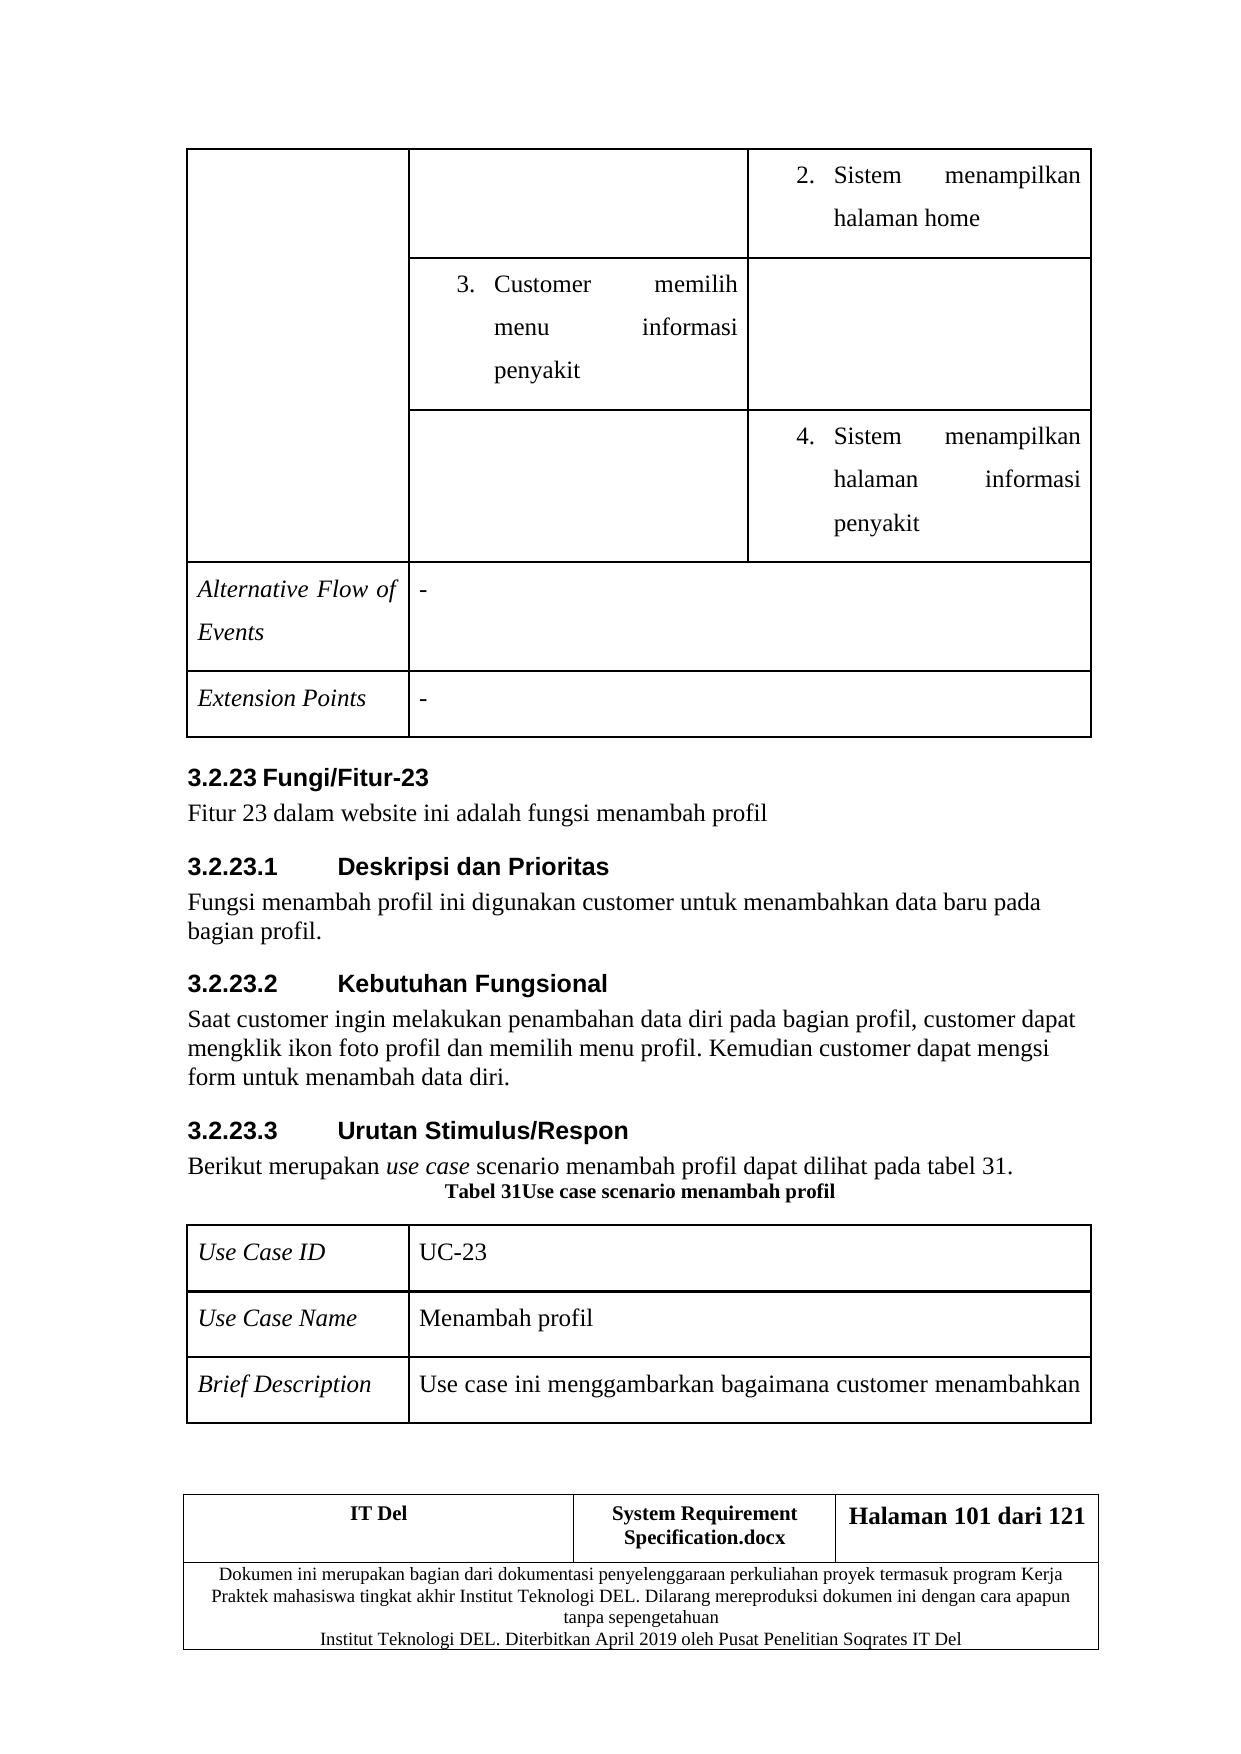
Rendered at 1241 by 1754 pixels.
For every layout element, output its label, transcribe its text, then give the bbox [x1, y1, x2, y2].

subtitle Deskripsi dan Prioritas [187, 852, 1092, 881]
text Berikut merupakan use case scenario menambah profil dapat dilihat pada tabel 31. [187, 1151, 1092, 1179]
subtitle Kebutuhan Fungsional [187, 969, 1092, 998]
text Fungsi menambah profil ini digunakan customer untuk menambahkan data baru pada bagian profil. [187, 887, 1092, 944]
text Saat customer ingin melakukan penambahan data diri pada bagian profil, customer dapat mengklik ikon foto profil dan memilih menu profil. Kemudian customer dapat mengsi form untuk menambah data diri. [187, 1004, 1092, 1091]
table_cell Alternative Flow of Events [188, 563, 408, 670]
subtitle Fungi/Fitur-23 [187, 763, 1092, 792]
table_cell [749, 259, 1090, 409]
table_cell Use Case Name [188, 1293, 408, 1356]
table_cell [410, 411, 747, 561]
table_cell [410, 1358, 1090, 1422]
table_cell Extension Points [188, 672, 408, 736]
table_cell Customer memilih menu informasi penyakit [410, 259, 747, 409]
table_cell Sistem menampilkan halaman home [749, 150, 1090, 257]
text Fitur 23 dalam website ini adalah fungsi menambah profil [187, 798, 1092, 827]
table_cell Brief Description [188, 1358, 408, 1422]
table_cell [410, 150, 747, 257]
table_header UC-23 [410, 1226, 1090, 1290]
text Tabel 31Use case scenario menambah profil [187, 1179, 1092, 1203]
subtitle Urutan Stimulus/Respon [187, 1116, 1092, 1144]
table_cell - [410, 563, 1090, 670]
table_cell Sistem menampilkan halaman informasi penyakit [749, 411, 1090, 561]
table_header Use Case ID [188, 1226, 408, 1290]
table_cell Menambah profil [410, 1293, 1090, 1356]
table_cell - [410, 672, 1090, 736]
